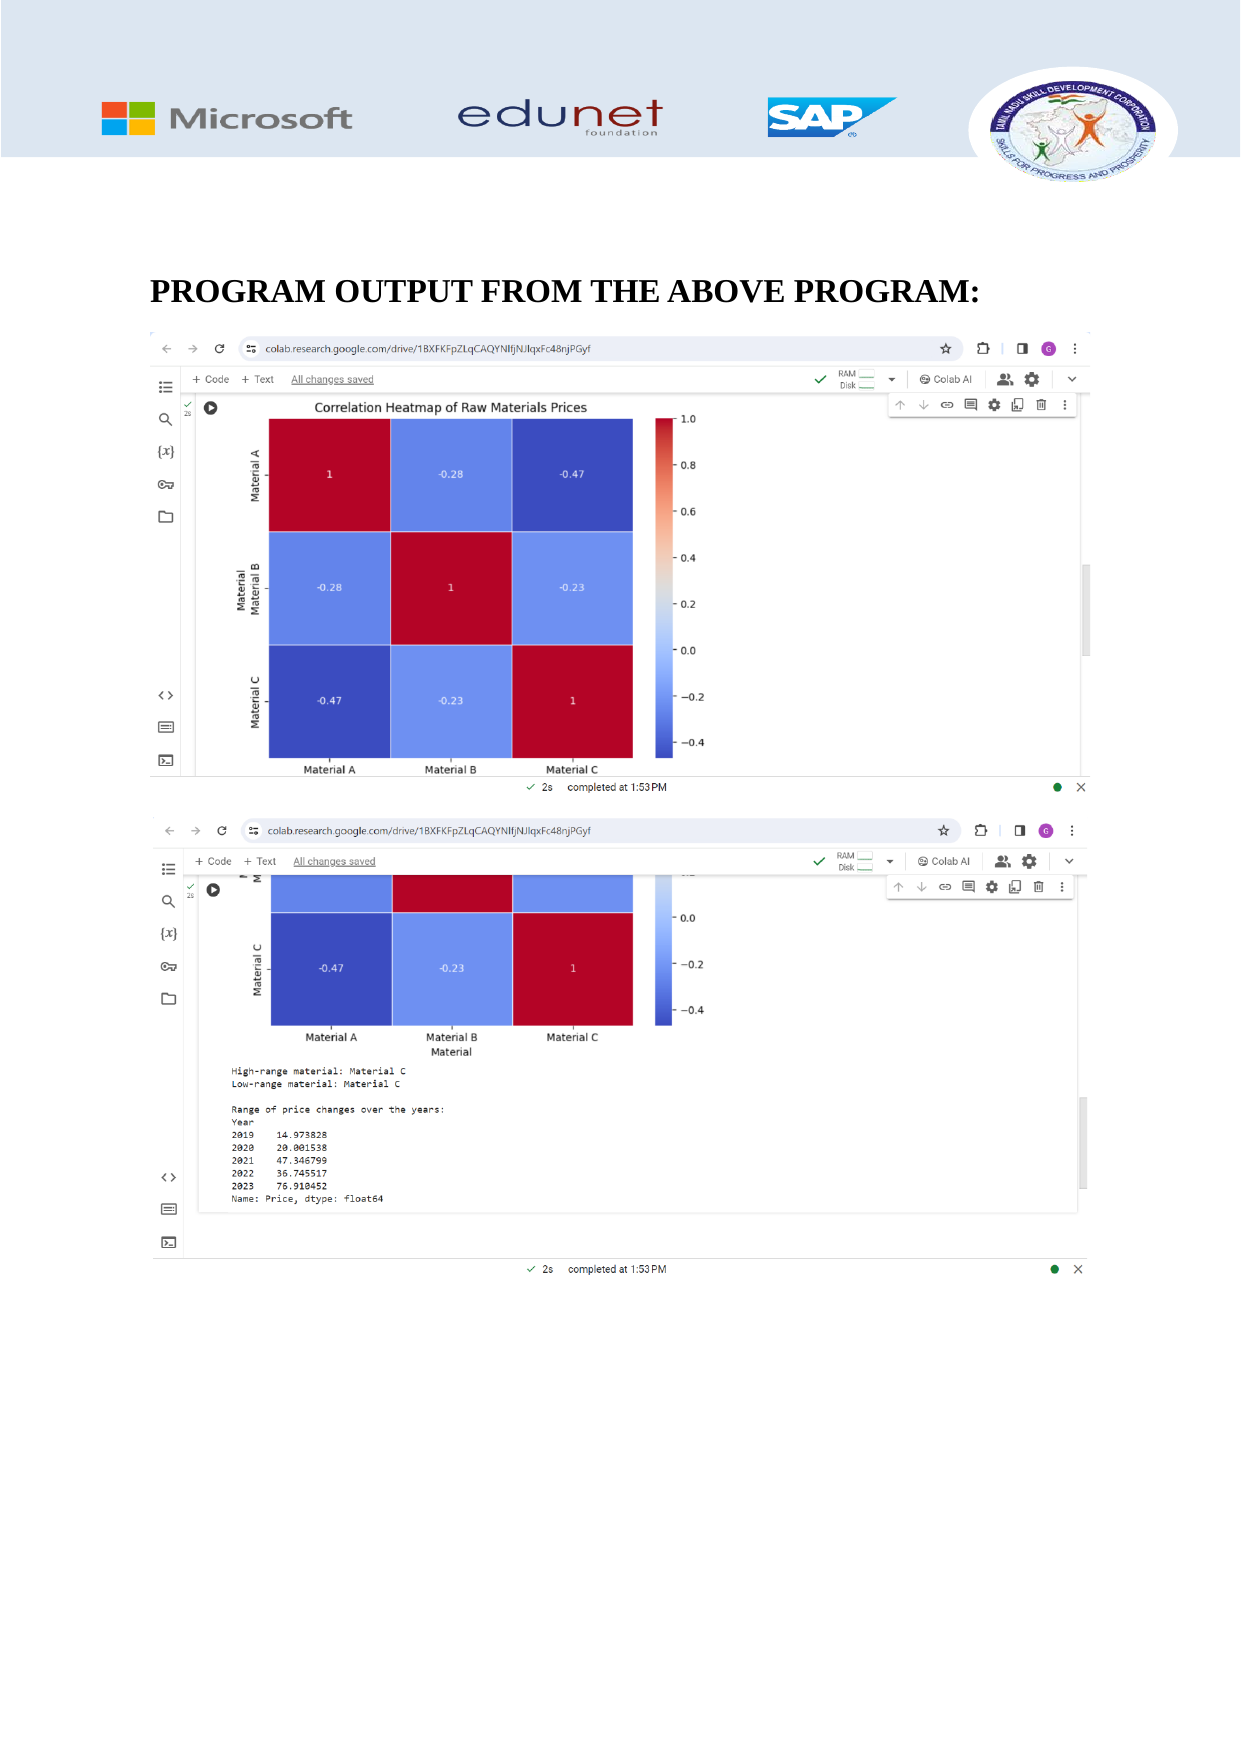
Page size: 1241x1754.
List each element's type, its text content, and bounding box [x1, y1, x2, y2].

picture [95, 98, 359, 138]
picture [765, 96, 899, 138]
picture [153, 817, 1088, 1276]
picture [150, 332, 1091, 797]
picture [449, 94, 672, 140]
picture [986, 77, 1160, 183]
text PROGRAM OUTPUT FROM THE ABOVE PROGRAM: [150, 271, 1090, 310]
